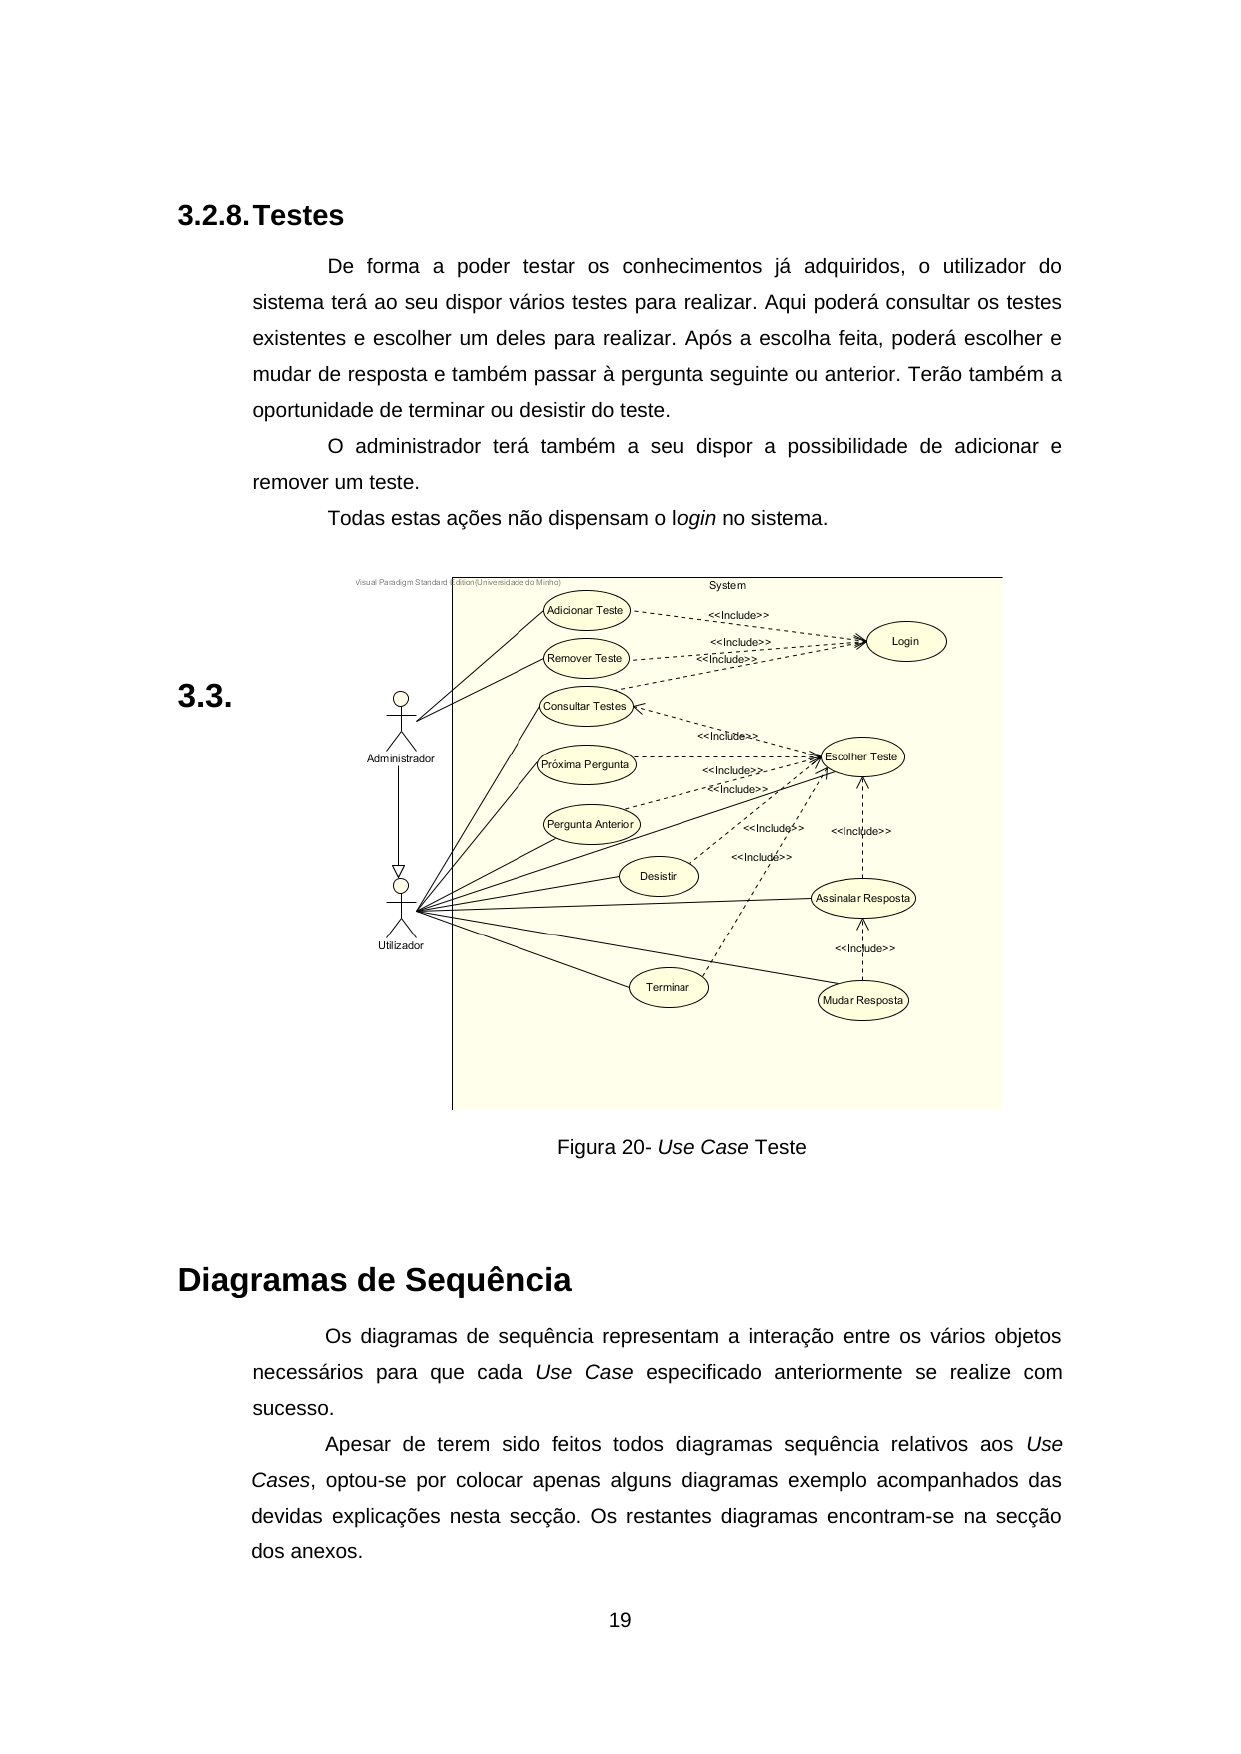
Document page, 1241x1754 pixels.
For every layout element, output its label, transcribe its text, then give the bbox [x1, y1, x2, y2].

text De forma a poder testar os conhecimentos já adquiridos, o utilizador do sistema terá ao seu dispor vários testes para realizar. Aqui poderá consultar os testes existentes e escolher um deles para realizar. Após a escolha feita, poderá escolher e mudar de resposta e também passar à pergunta seguinte ou anterior. Terão também a oportunidade de terminar ou desistir do teste. [252, 254, 1063, 422]
list Testes [177, 198, 1063, 231]
picture [356, 575, 1003, 1109]
text Os diagramas de sequência representam a interação entre os vários objetos necessários para que cada Use Case especificado anteriormente se realize com sucesso. [252, 1324, 1063, 1419]
text O administrador terá também a seu dispor a possibilidade de adicionar e remover um teste. [252, 434, 1063, 494]
text Apesar de terem sido feitos todos diagramas sequência relativos aos Use Cases, optou-se por colocar apenas alguns diagramas exemplo acompanhados das devidas explicações nesta secção. Os restantes diagramas encontram-se na secção dos anexos. [251, 1432, 1063, 1563]
text Todas estas ações não dispensam o login no sistema. [252, 506, 1063, 530]
